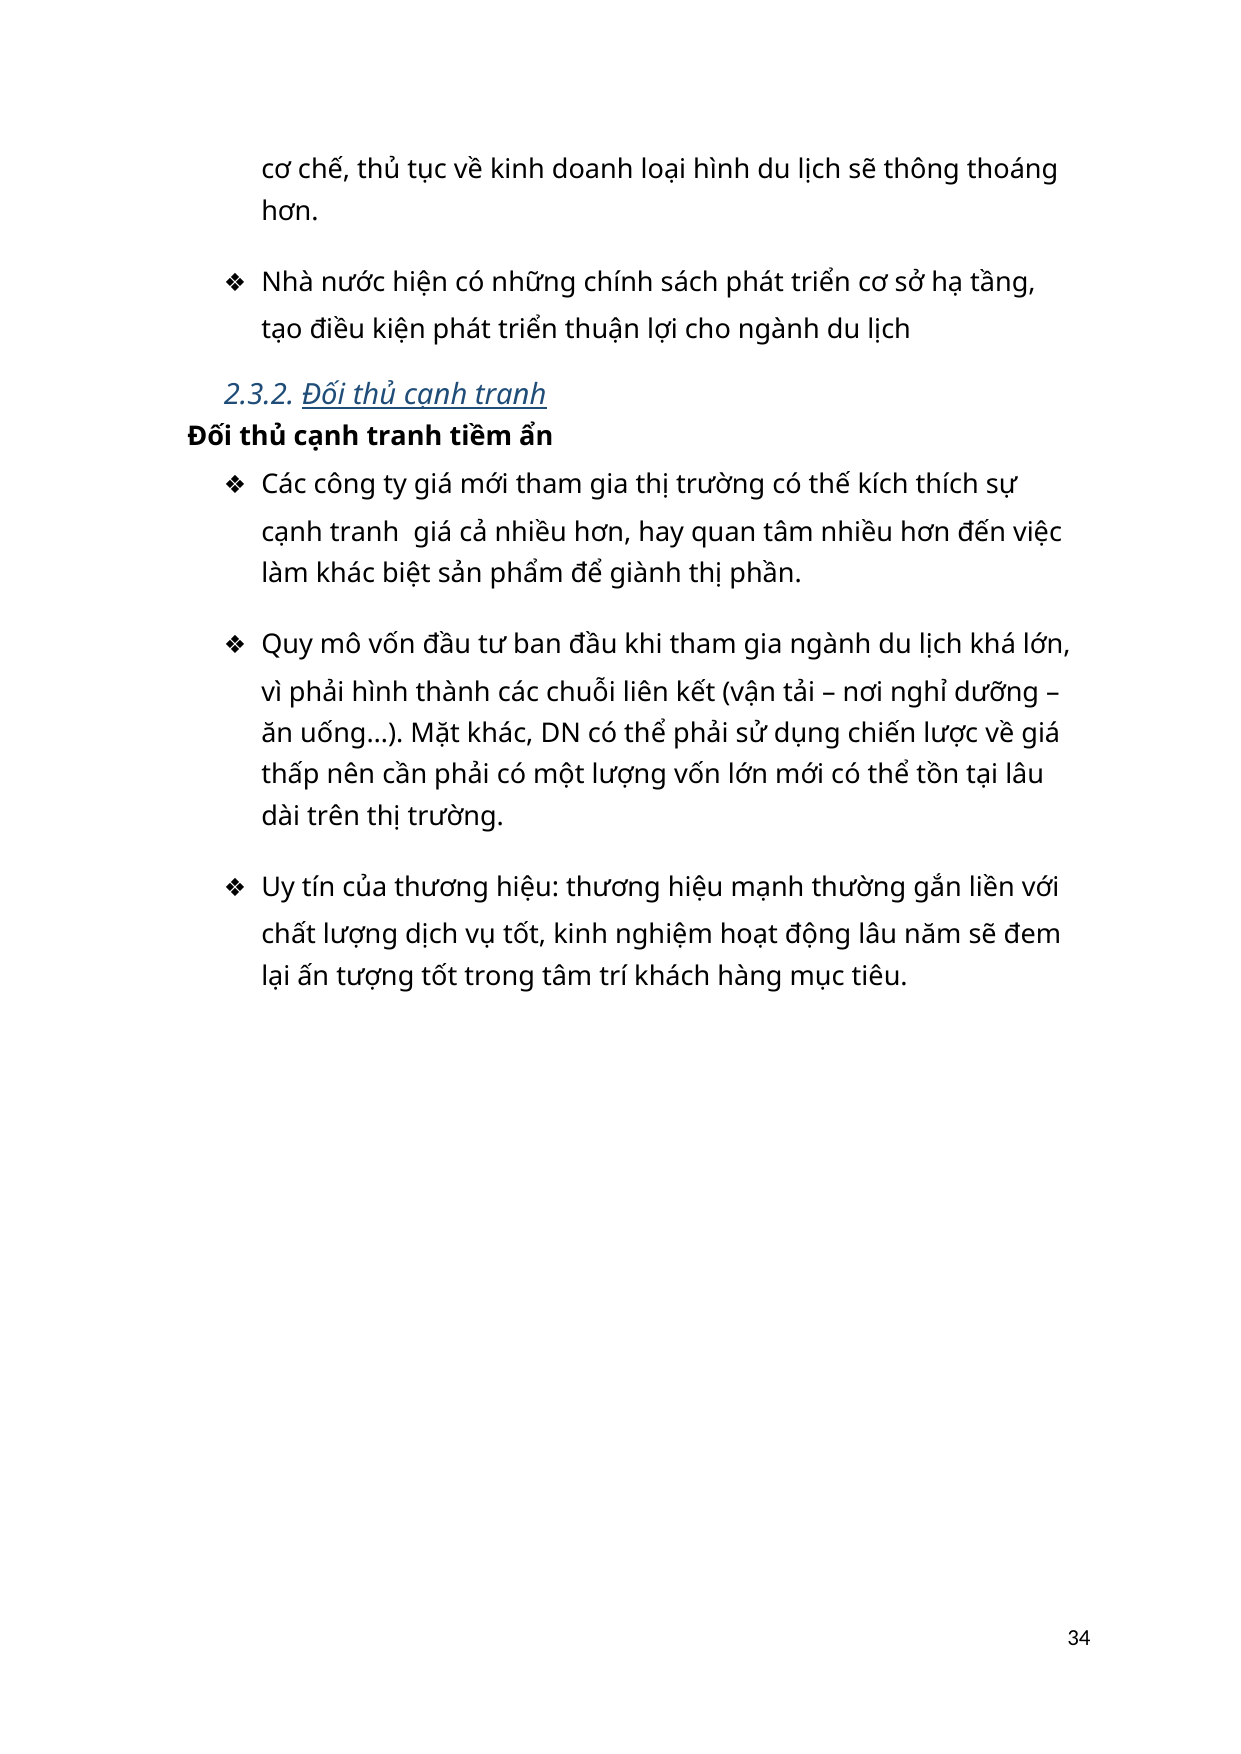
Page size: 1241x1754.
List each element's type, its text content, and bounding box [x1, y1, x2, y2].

list Nhà nước hiện có những chính sách phát triển cơ sở hạ tầng, tạo điều kiện phát triển thuận lợi cho ngành du lịch [223, 254, 1083, 347]
text Đối thủ cạnh tranh tiềm ẩn [187, 416, 1090, 453]
list Các công ty giá mới tham gia thị trường có thế kích thích sự cạnh tranh giá cả nhiều hơn, hay quan tâm nhiều hơn đến việc làm khác biệt sản phẩm để giành thị phần. [223, 457, 1083, 591]
subtitle 2.3.2. Đối thủ cạnh tranh [150, 373, 1090, 413]
list Uy tín của thương hiệu: thương hiệu mạnh thường gắn liền với chất lượng dịch vụ tốt, kinh nghiệm hoạt động lâu năm sẽ đem lại ấn tượng tốt trong tâm trí khách hàng mục tiêu. [223, 859, 1083, 993]
list Quy mô vốn đầu tư ban đầu khi tham gia ngành du lịch khá lớn, vì phải hình thành các chuỗi liên kết (vận tải – nơi nghỉ dưỡng – ăn uống…). Mặt khác, DN có thể phải sử dụng chiến lược về giá thấp nên cần phải có một lượng vốn lớn mới có thể tồn tại lâu dài trên thị trường. [223, 617, 1083, 833]
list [223, 150, 1083, 228]
